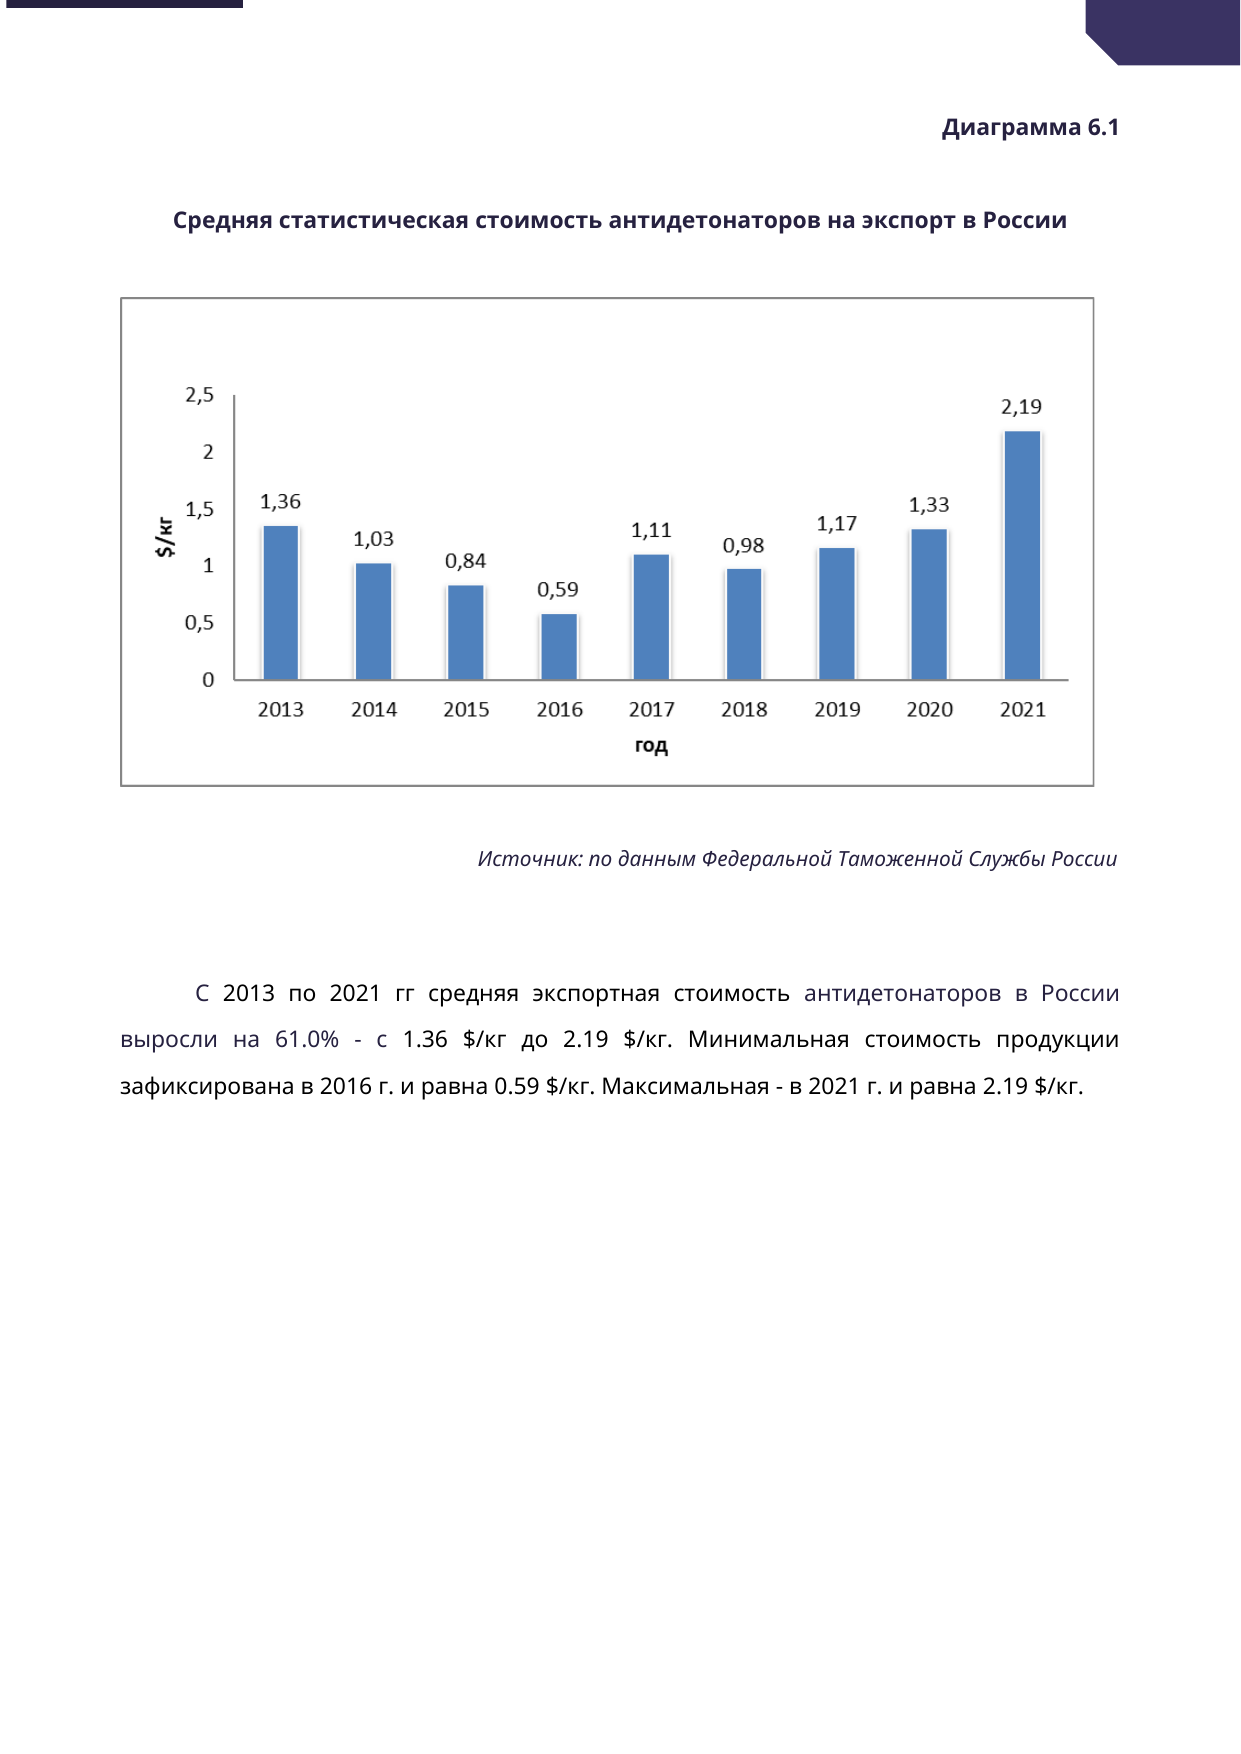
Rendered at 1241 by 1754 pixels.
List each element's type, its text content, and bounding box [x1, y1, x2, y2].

picture [120, 297, 1095, 787]
text Средняя статистическая стоимость антидетонаторов на экспорт в России [120, 204, 1120, 235]
text Диаграмма 6.1 [120, 110, 1120, 142]
text Источник: по данным Федеральной Таможенной Службы России [120, 844, 1120, 873]
text С 2013 по 2021 гг средняя экспортная стоимость антидетонаторов в России выросли на 61.0% - с 1.36 $/кг до 2.19 $/кг. Минимальная стоимость продукции зафиксирована в 2016 г. и равна 0.59 $/кг. Максимальная - в 2021 г. и равна 2.19 $/кг. [120, 977, 1120, 1102]
